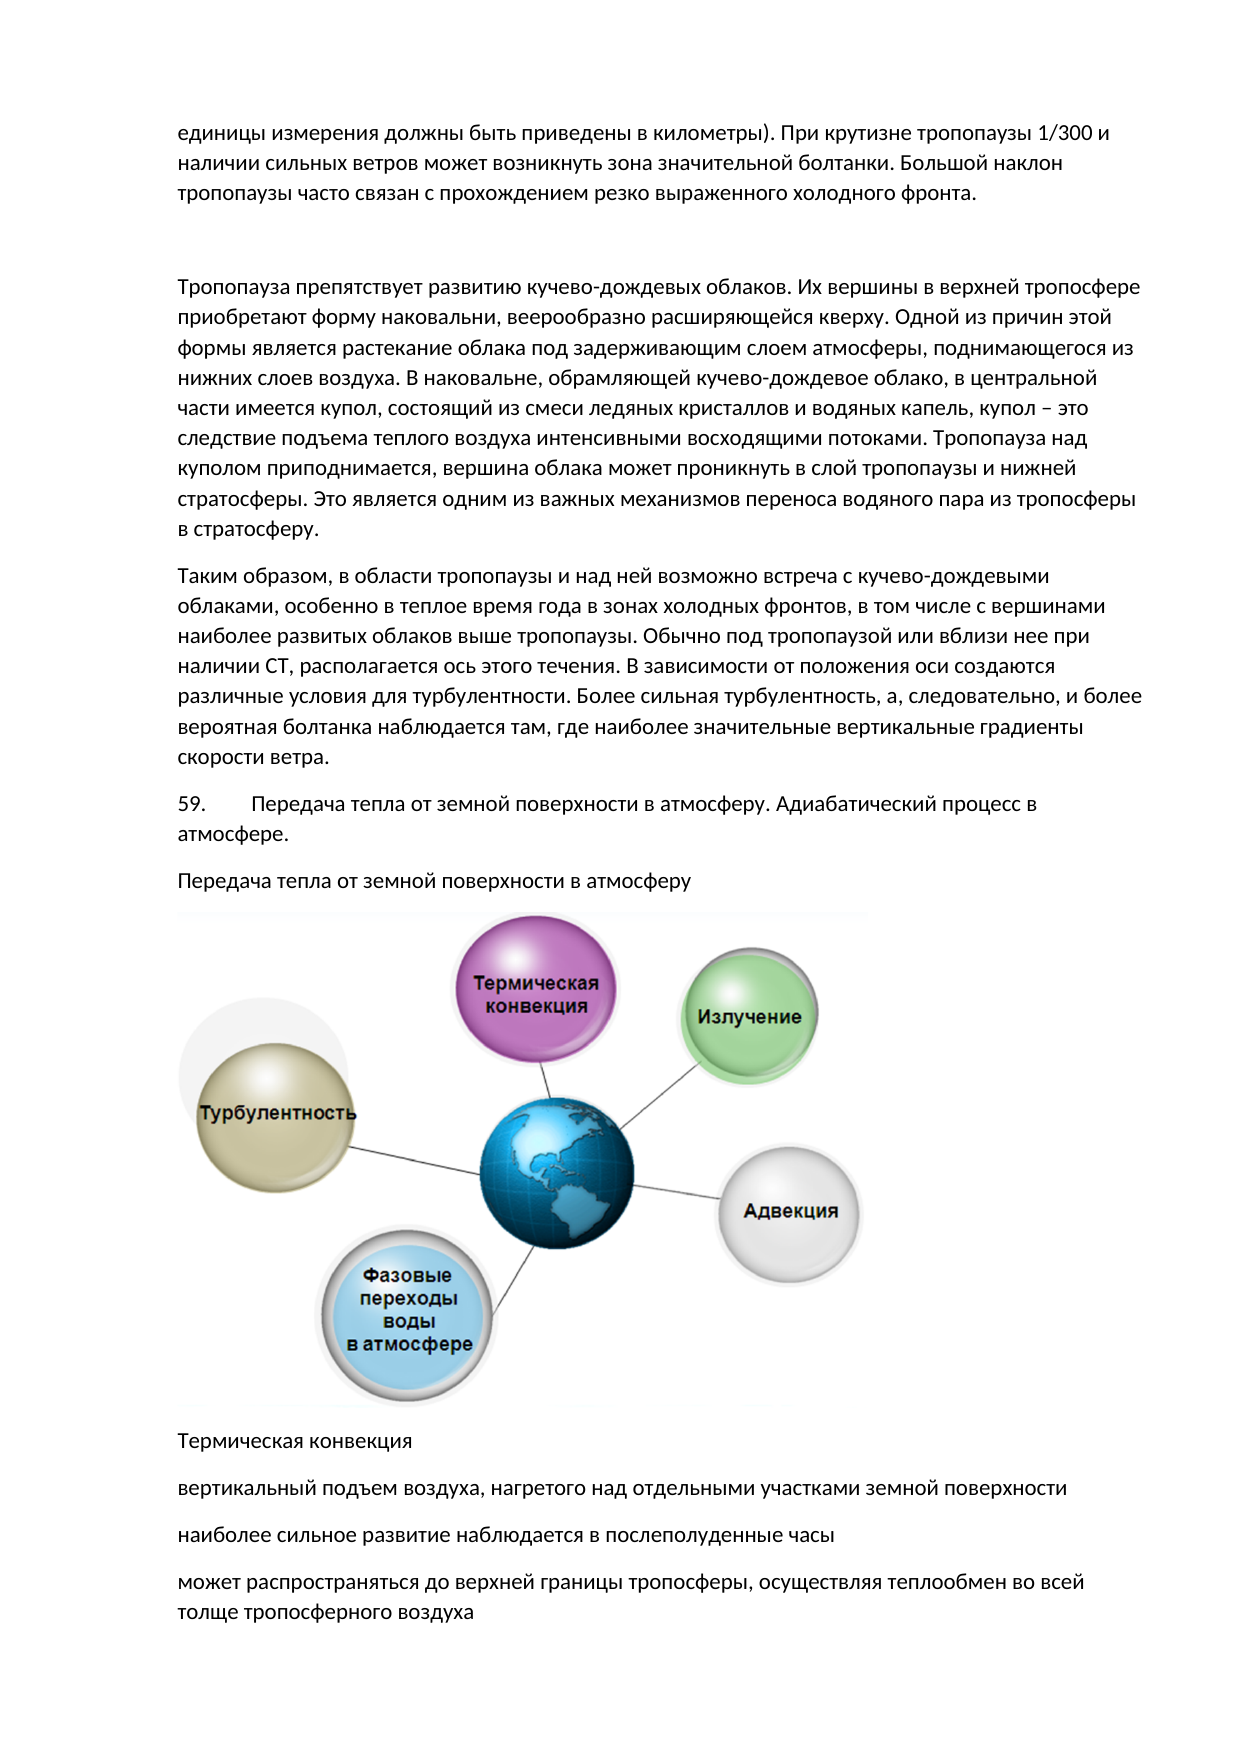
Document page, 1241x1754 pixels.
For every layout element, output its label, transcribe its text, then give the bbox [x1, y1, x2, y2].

text вертикальный подъем воздуха, нагретого над отдельными участками земной поверхности [177, 1473, 1152, 1501]
picture [177, 912, 869, 1408]
text 59. Передача тепла от земной поверхности в атмосферу. Адиабатический процесс в атмосфере. [177, 789, 1152, 847]
text Передача тепла от земной поверхности в атмосферу [177, 866, 1152, 894]
text Тропопауза препятствует развитию кучево-дождевых облаков. Их вершины в верхней тропосфере приобретают форму наковальни, веерообразно расширяющейся кверху. Одной из причин этой формы является растекание облака под задерживающим слоем атмосферы, поднимающегося из нижних слоев воздуха. В наковальне, обрамляющей кучево-дождевое облако, в центральной части имеется купол, состоящий из смеси ледяных кристаллов и водяных капель, купол – это следствие подъема теплого воздуха интенсивными восходящими потоками. Тропопауза над куполом приподнимается, вершина облака может проникнуть в слой тропопаузы и нижней стратосферы. Это является одним из важных механизмов переноса водяного пара из тропосферы в стратосферу. [177, 272, 1152, 542]
text Таким образом, в области тропопаузы и над ней возможно встреча с кучево-дождевыми облаками, особенно в теплое время года в зонах холодных фронтов, в том числе с вершинами наиболее развитых облаков выше тропопаузы. Обычно под тропопаузой или вблизи нее при наличии СТ, располагается ось этого течения. В зависимости от положения оси создаются различные условия для турбулентности. Более сильная турбулентность, а, следовательно, и более вероятная болтанка наблюдается там, где наиболее значительные вертикальные градиенты скорости ветра. [177, 561, 1152, 770]
text может распространяться до верхней границы тропосферы, осуществляя теплообмен во всей толще тропосферного воздуха [177, 1567, 1152, 1625]
text Термическая конвекция [177, 1426, 1152, 1454]
text наиболее сильное развитие наблюдается в послеполуденные часы [177, 1520, 1152, 1548]
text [177, 118, 1152, 207]
